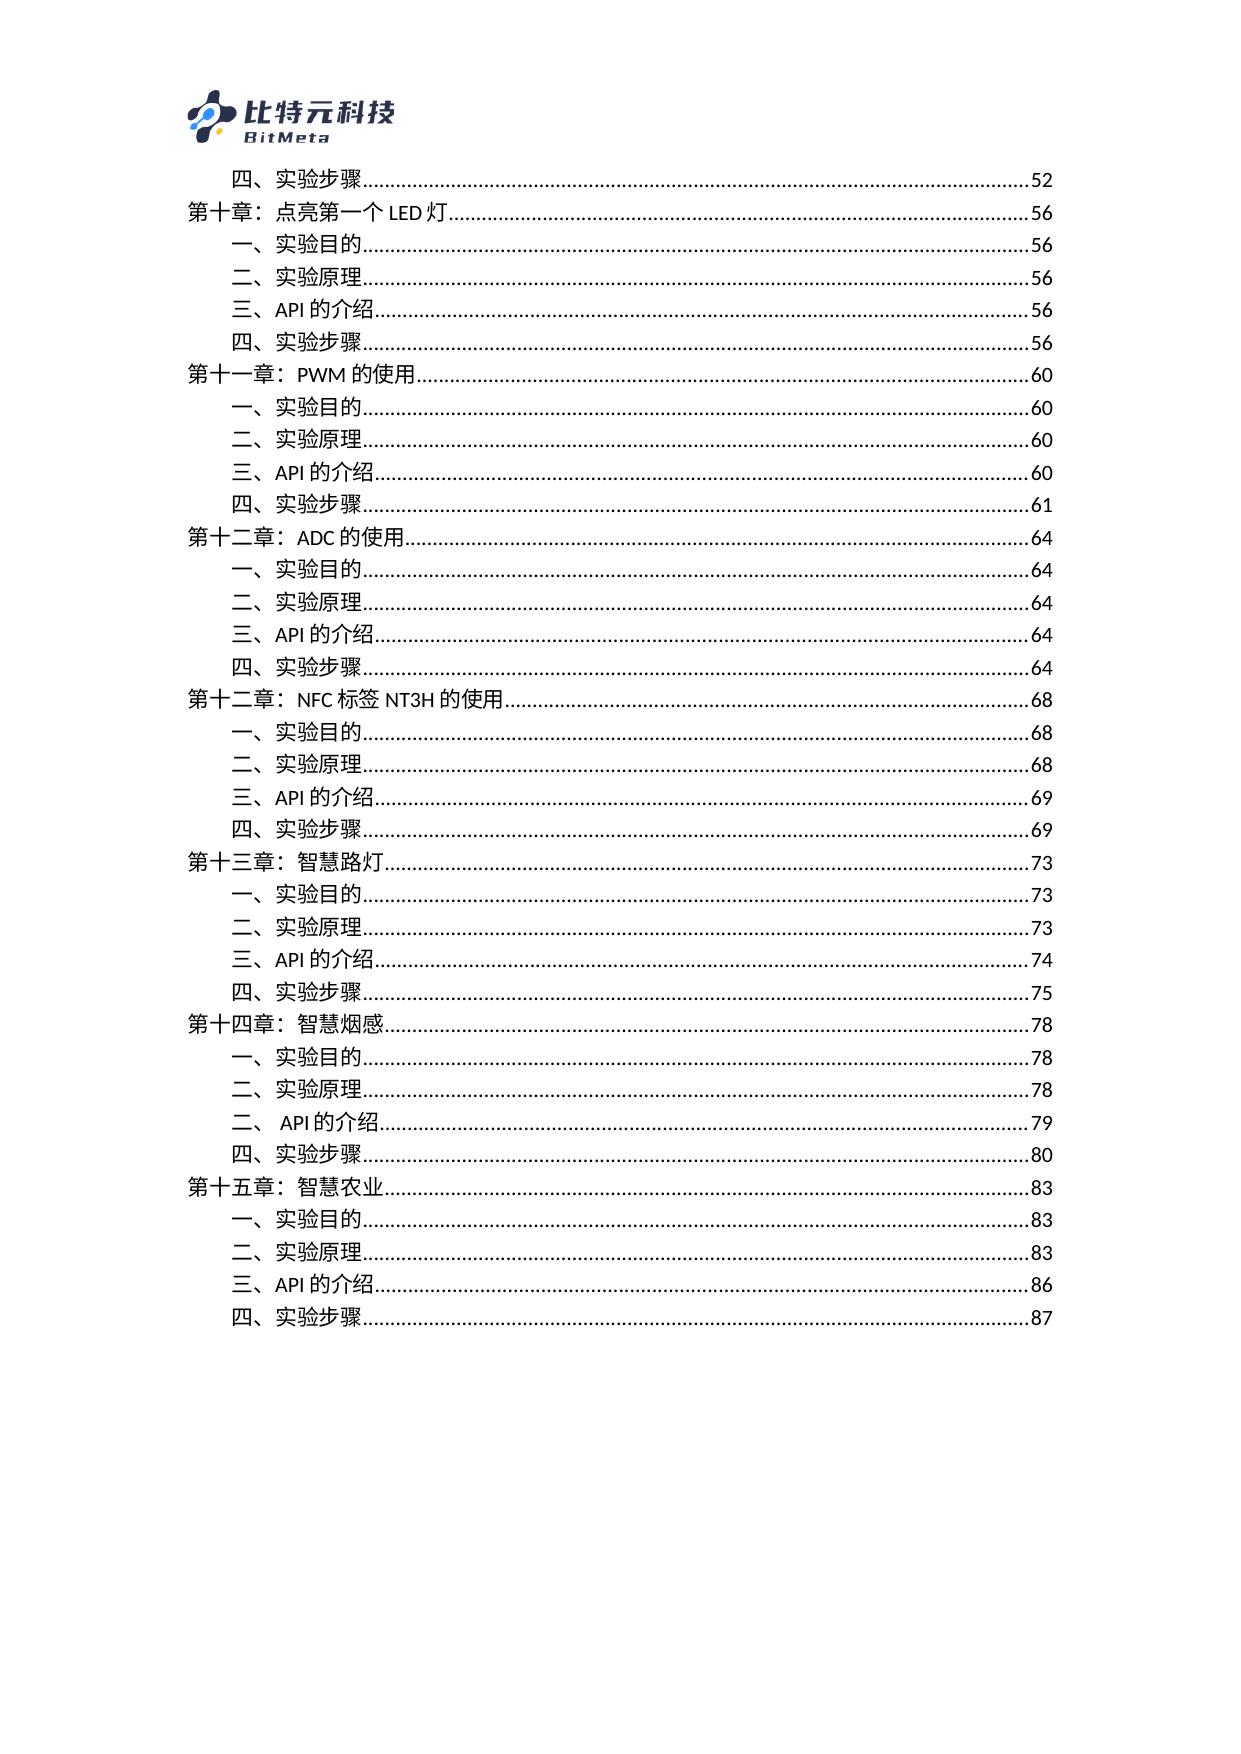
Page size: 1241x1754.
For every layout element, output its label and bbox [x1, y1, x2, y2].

picture [187, 90, 395, 143]
